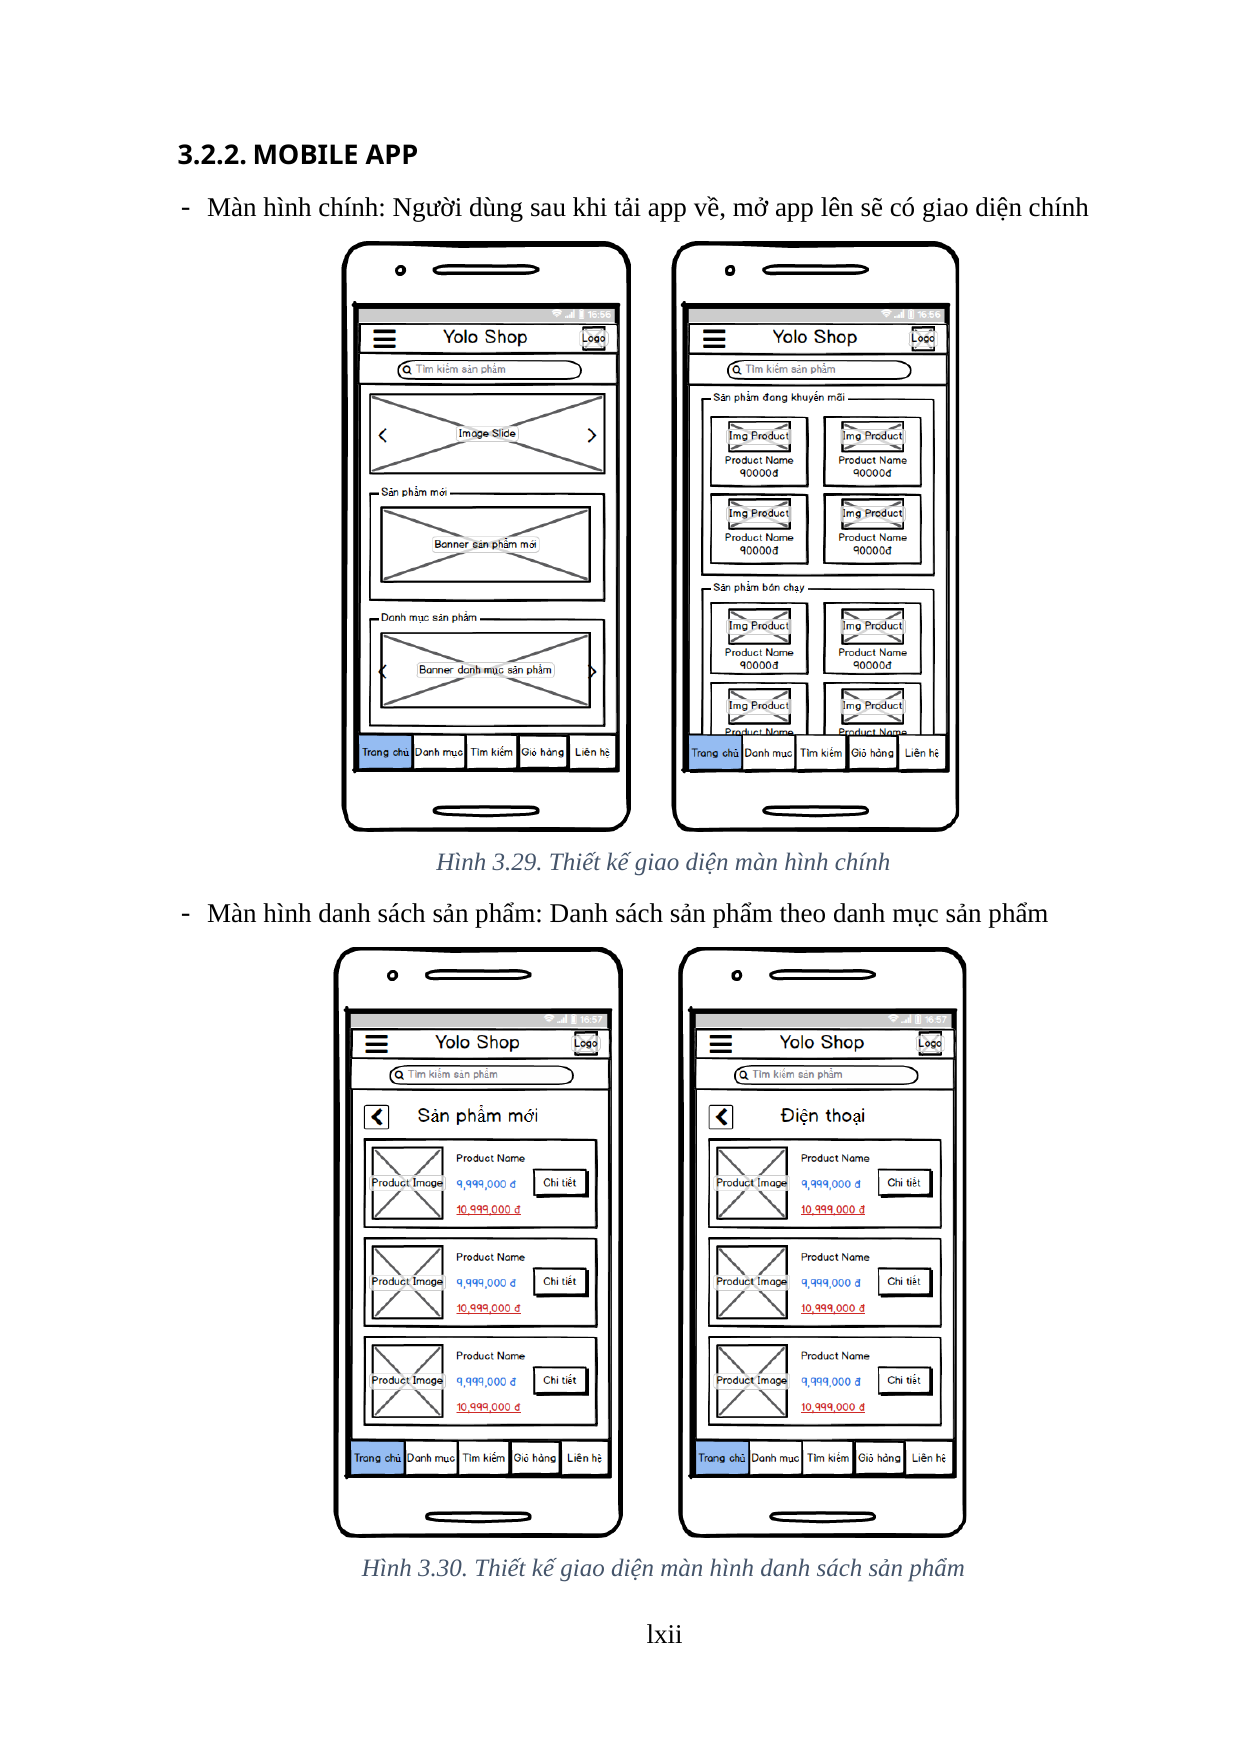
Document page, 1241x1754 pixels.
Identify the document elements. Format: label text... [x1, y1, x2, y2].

picture [340, 241, 960, 832]
list Màn hình chính: Người dùng sau khi tải app về, mở app lên sẽ có giao diện chính [177, 191, 1122, 224]
list Màn hình danh sách sản phẩm: Danh sách sản phẩm theo danh mục sản phẩm [177, 897, 1122, 930]
picture [332, 947, 967, 1538]
subtitle MOBILE APP [177, 136, 1122, 173]
